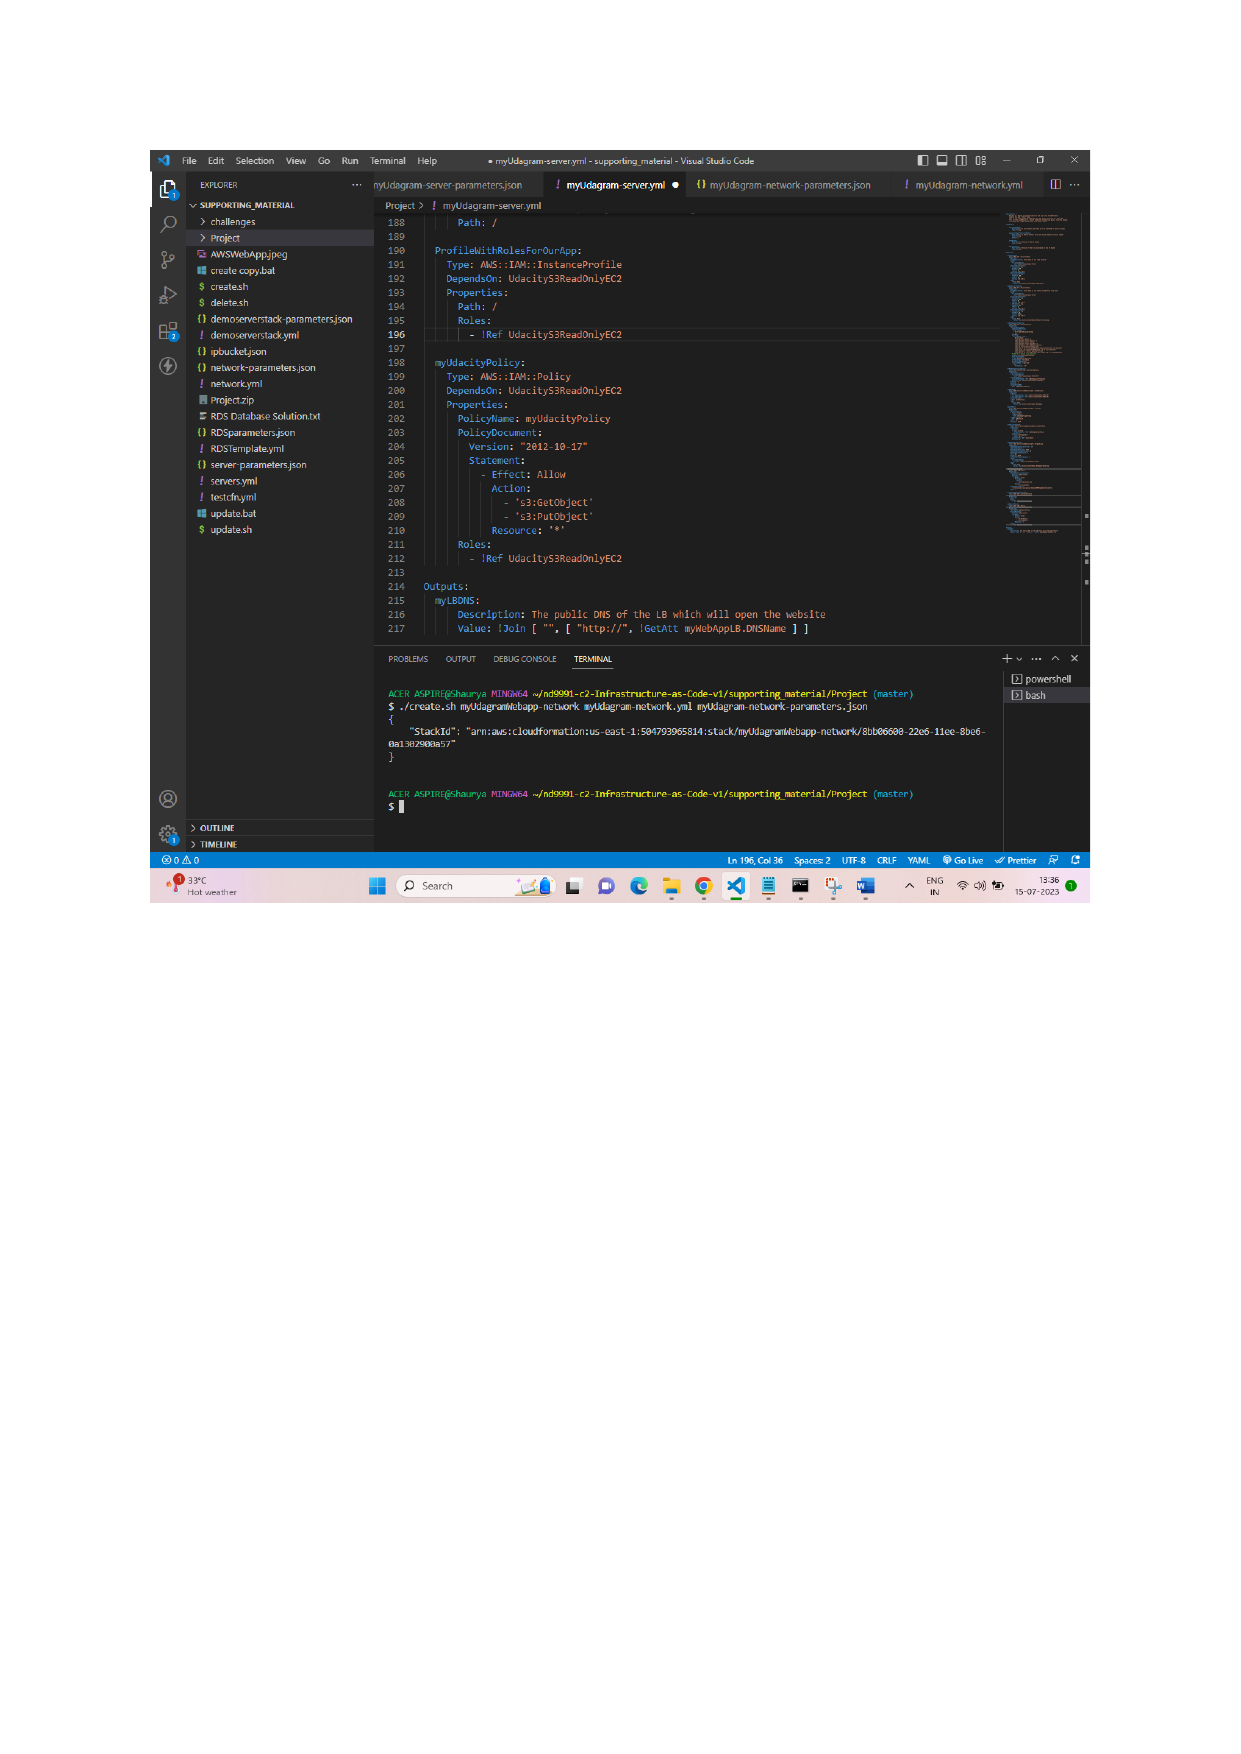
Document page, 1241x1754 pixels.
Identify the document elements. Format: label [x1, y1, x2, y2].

picture [150, 150, 1091, 903]
